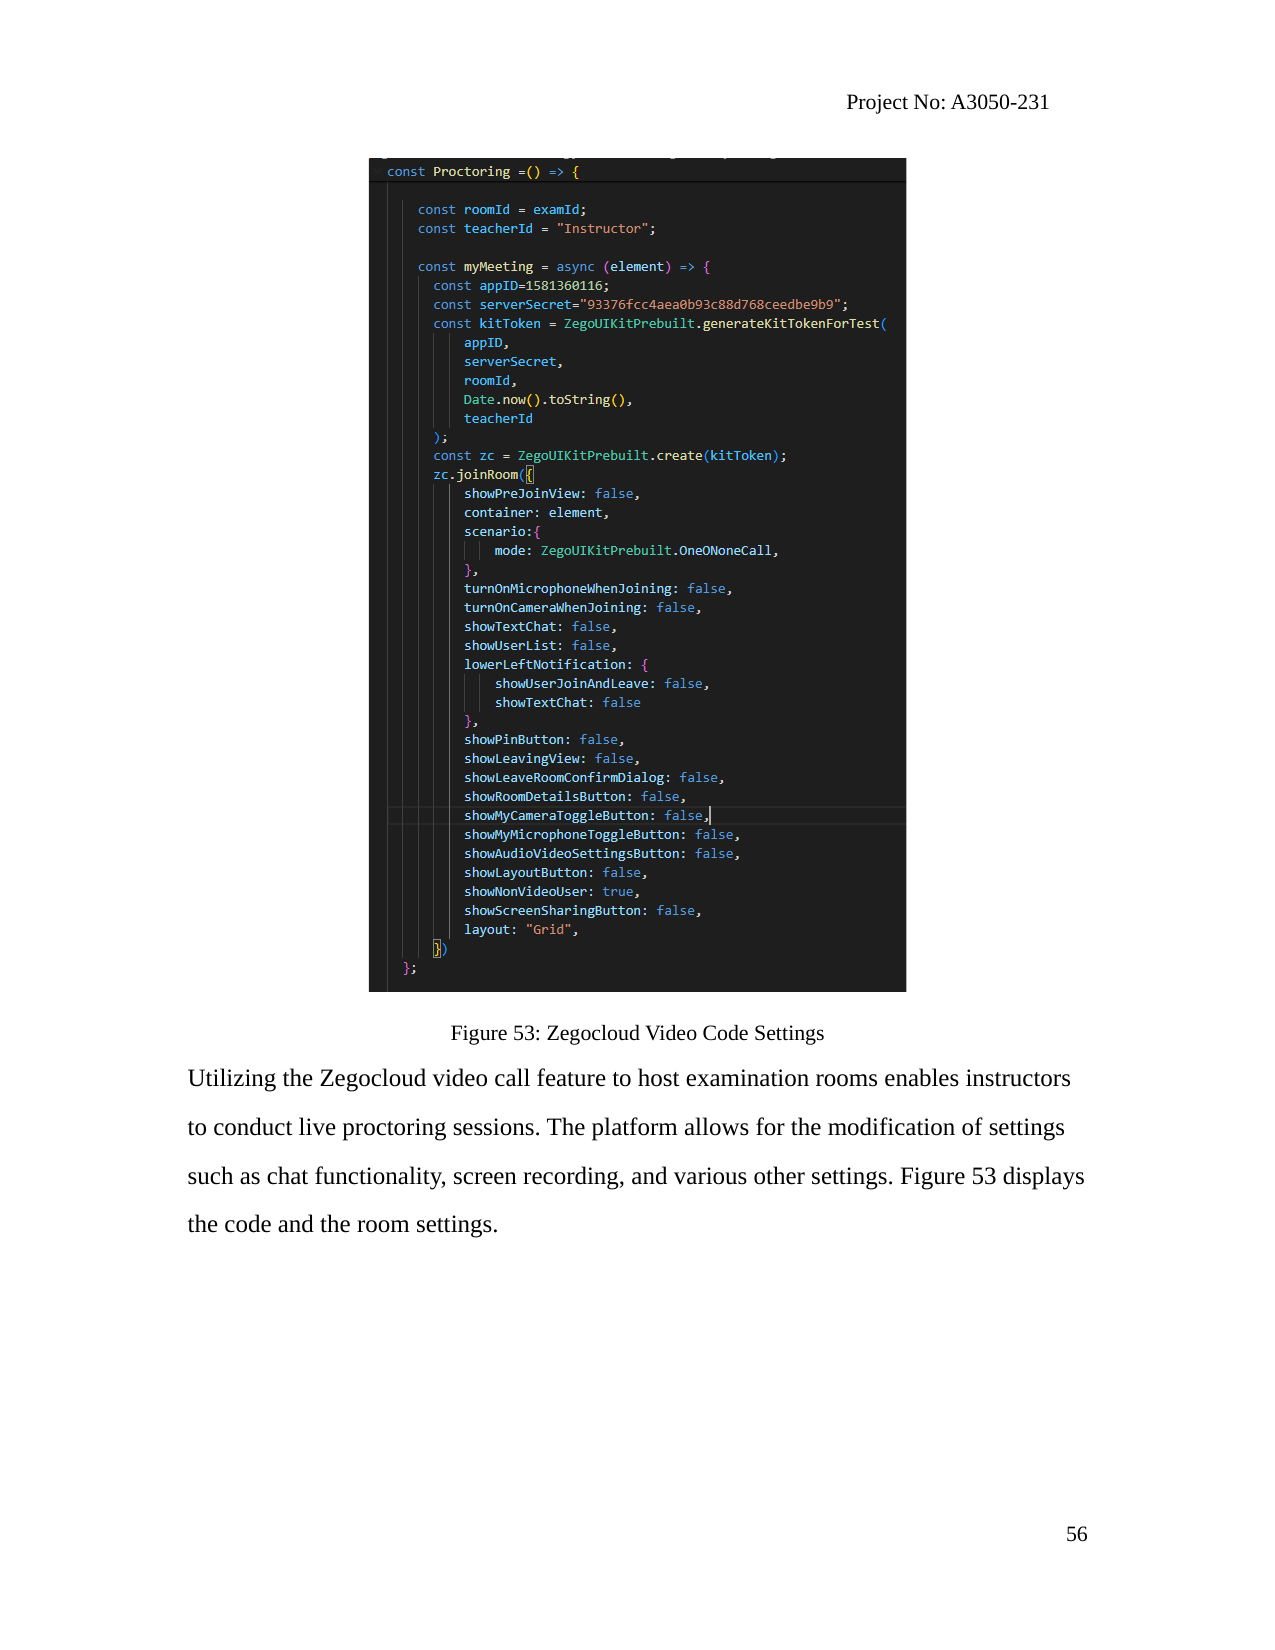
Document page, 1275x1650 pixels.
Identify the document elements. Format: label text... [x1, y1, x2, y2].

text Utilizing the Zegocloud video call feature to host examination rooms enables instructors to conduct live proctoring sessions. The platform allows for the modification of settings such as chat functionality, screen recording, and various other settings. Figure 53 displays the code and the room settings. [187, 1061, 1087, 1240]
text Figure 53: Zegocloud Video Code Settings [187, 1016, 1087, 1049]
picture [368, 158, 907, 992]
